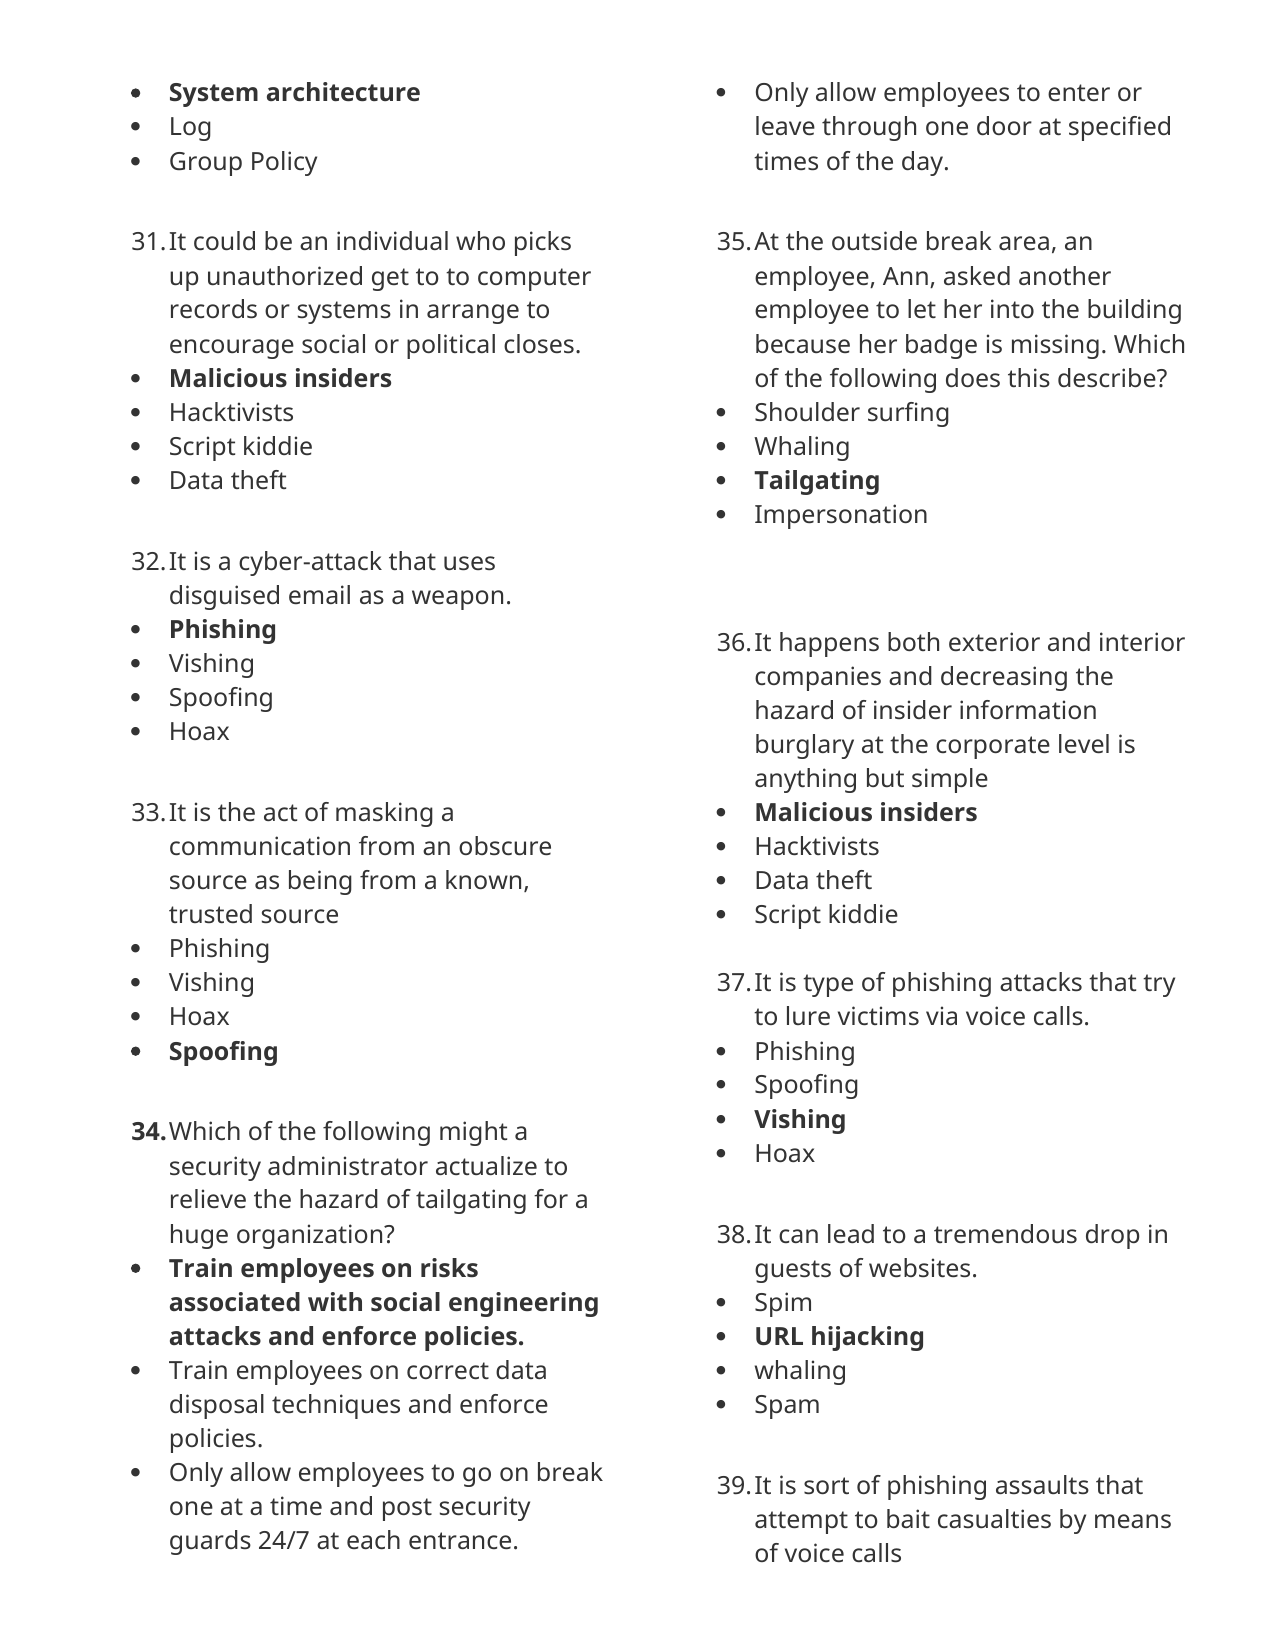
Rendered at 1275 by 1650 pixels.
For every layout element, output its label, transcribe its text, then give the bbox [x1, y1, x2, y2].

list Vishing [131, 646, 605, 680]
list Tailgating [717, 462, 1191, 497]
list It is the act of masking a communication from an obscure source as being from a known, trusted source [131, 795, 605, 931]
list Vishing [717, 1101, 1191, 1135]
list It is a cyber-attack that uses disguised email as a weapon. [131, 543, 605, 612]
list It is sort of phishing assaults that attempt to bait casualties by means of voice calls [717, 1467, 1191, 1570]
list Script kiddie [131, 428, 605, 462]
list Spoofing [131, 1033, 605, 1067]
list It could be an individual who picks up unauthorized get to to computer records or systems in arrange to encourage social or political closes. [131, 224, 605, 360]
list Train employees on correct data disposal techniques and enforce policies. [131, 1352, 605, 1455]
list Phishing [717, 1033, 1191, 1067]
list Impersonation [717, 497, 1191, 531]
list Hoax [131, 714, 605, 748]
list Data theft [131, 462, 605, 497]
list Spam [717, 1387, 1191, 1421]
list whaling [717, 1352, 1191, 1387]
list Phishing [131, 612, 605, 646]
list Spoofing [131, 680, 605, 714]
list Hacktivists [717, 829, 1191, 863]
list It can lead to a tremendous drop in guests of websites. [717, 1216, 1191, 1284]
list Hacktivists [131, 394, 605, 428]
list Malicious insiders [131, 360, 605, 394]
list Log [131, 109, 605, 143]
list Data theft [717, 863, 1191, 897]
list Malicious insiders [717, 795, 1191, 829]
list It is type of phishing attacks that try to lure victims via voice calls. [717, 965, 1191, 1033]
list URL hijacking [717, 1318, 1191, 1352]
list Which of the following might a security administrator actualize to relieve the hazard of tailgating for a huge organization? [131, 1114, 605, 1250]
list System architecture [131, 75, 605, 109]
list Phishing [131, 931, 605, 965]
list Spim [717, 1284, 1191, 1318]
list Train employees on risks associated with social engineering attacks and enforce policies. [131, 1250, 605, 1352]
list Shoulder surfing [717, 394, 1191, 428]
list It happens both exterior and interior companies and decreasing the hazard of insider information burglary at the corporate level is anything but simple [717, 624, 1191, 795]
list Whaling [717, 428, 1191, 462]
list Hoax [717, 1135, 1191, 1169]
list Script kiddie [717, 897, 1191, 931]
list Vishing [131, 965, 605, 999]
list Only allow employees to enter or leave through one door at specified times of the day. [717, 75, 1191, 177]
list Spoofing [717, 1067, 1191, 1101]
list Only allow employees to go on break one at a time and post security guards 24/7 at each entrance. [131, 1455, 605, 1557]
list At the outside break area, an employee, Ann, asked another employee to let her into the building because her badge is missing. Which of the following does this describe? [717, 224, 1191, 394]
list Group Policy [131, 143, 605, 177]
list Hoax [131, 999, 605, 1033]
